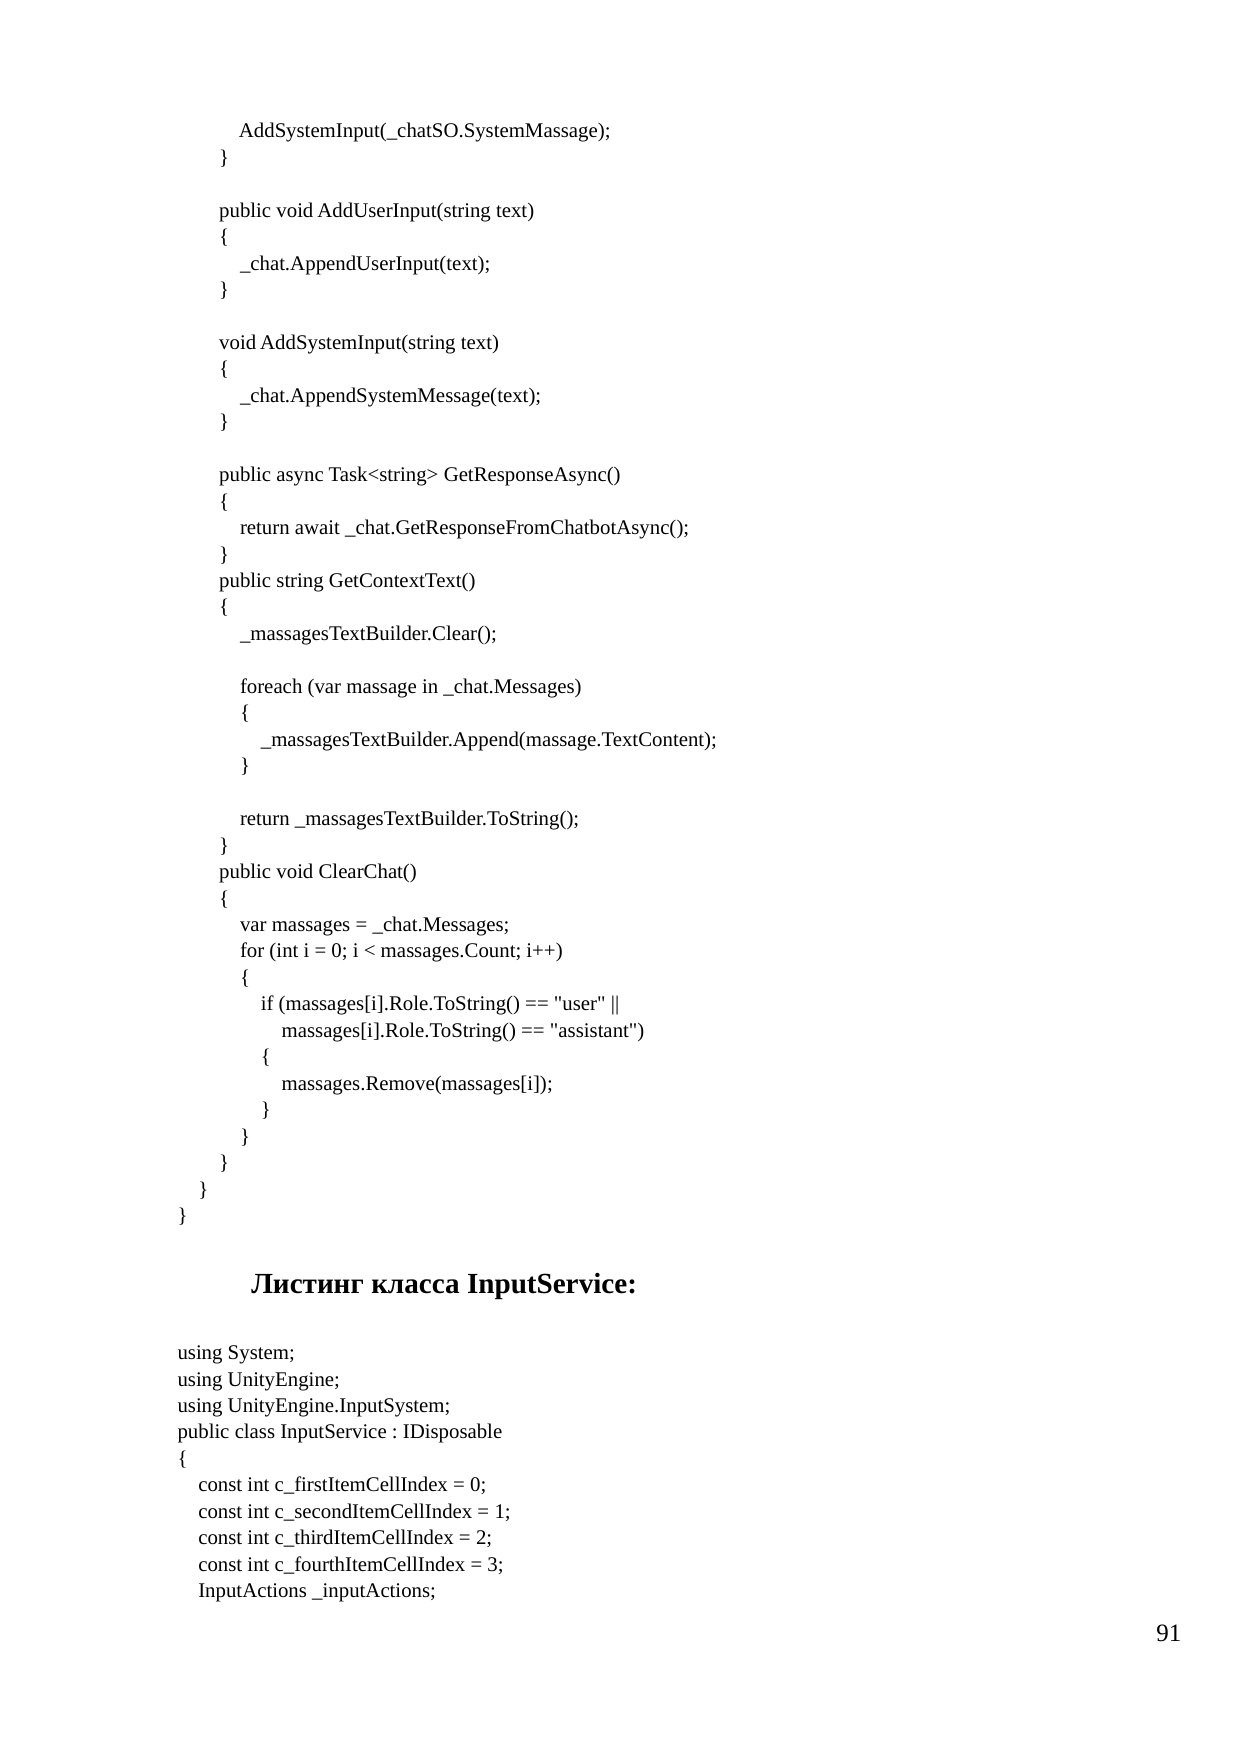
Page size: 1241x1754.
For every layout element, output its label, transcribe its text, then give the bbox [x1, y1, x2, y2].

text } [177, 409, 1181, 433]
text const int c_secondItemCellIndex = 1; [177, 1499, 1181, 1523]
text public void ClearChat() [177, 859, 1181, 883]
text } [177, 541, 1181, 566]
text _chat.AppendSystemMessage(text); [177, 383, 1181, 407]
text } [177, 277, 1181, 301]
text public async Task<string> GetResponseAsync() [177, 462, 1181, 486]
text const int c_fourthItemCellIndex = 3; [177, 1552, 1181, 1576]
text { [177, 700, 1181, 724]
text { [177, 1044, 1181, 1068]
text using UnityEngine; [177, 1366, 1181, 1391]
text _massagesTextBuilder.Clear(); [177, 621, 1181, 645]
text } [177, 1097, 1181, 1121]
text _chat.AppendUserInput(text); [177, 250, 1181, 274]
text AddSystemInput(_chatSO.SystemMassage); [177, 118, 1181, 142]
text Листинг класса InputService: [177, 1266, 1181, 1300]
text return _massagesTextBuilder.ToString(); [177, 806, 1181, 830]
text foreach (var massage in _chat.Messages) [177, 674, 1181, 698]
text public class InputService : IDisposable [177, 1419, 1181, 1443]
text { [177, 488, 1181, 513]
text const int c_thirdItemCellIndex = 2; [177, 1525, 1181, 1549]
text } [177, 1176, 1181, 1201]
text void AddSystemInput(string text) [177, 330, 1181, 354]
text const int c_firstItemCellIndex = 0; [177, 1472, 1181, 1496]
text } [177, 144, 1181, 169]
text using System; [177, 1340, 1181, 1364]
text } [177, 832, 1181, 857]
text if (massages[i].Role.ToString() == "user" || [177, 991, 1181, 1015]
text { [177, 594, 1181, 618]
text massages[i].Role.ToString() == "assistant") [177, 1018, 1181, 1042]
text } [177, 1123, 1181, 1148]
text public string GetContextText() [177, 568, 1181, 592]
text return await _chat.GetResponseFromChatbotAsync(); [177, 515, 1181, 539]
text { [177, 1446, 1181, 1470]
text var massages = _chat.Messages; [177, 912, 1181, 936]
text } [177, 1150, 1181, 1174]
text } [177, 753, 1181, 777]
text } [177, 1203, 1181, 1227]
text { [177, 356, 1181, 380]
text using UnityEngine.InputSystem; [177, 1393, 1181, 1417]
text massages.Remove(massages[i]); [177, 1071, 1181, 1095]
text for (int i = 0; i < massages.Count; i++) [177, 938, 1181, 962]
text InputActions _inputActions; [177, 1578, 1181, 1602]
text { [177, 965, 1181, 989]
text { [177, 885, 1181, 909]
text _massagesTextBuilder.Append(massage.TextContent); [177, 727, 1181, 751]
text { [177, 224, 1181, 248]
text public void AddUserInput(string text) [177, 197, 1181, 222]
